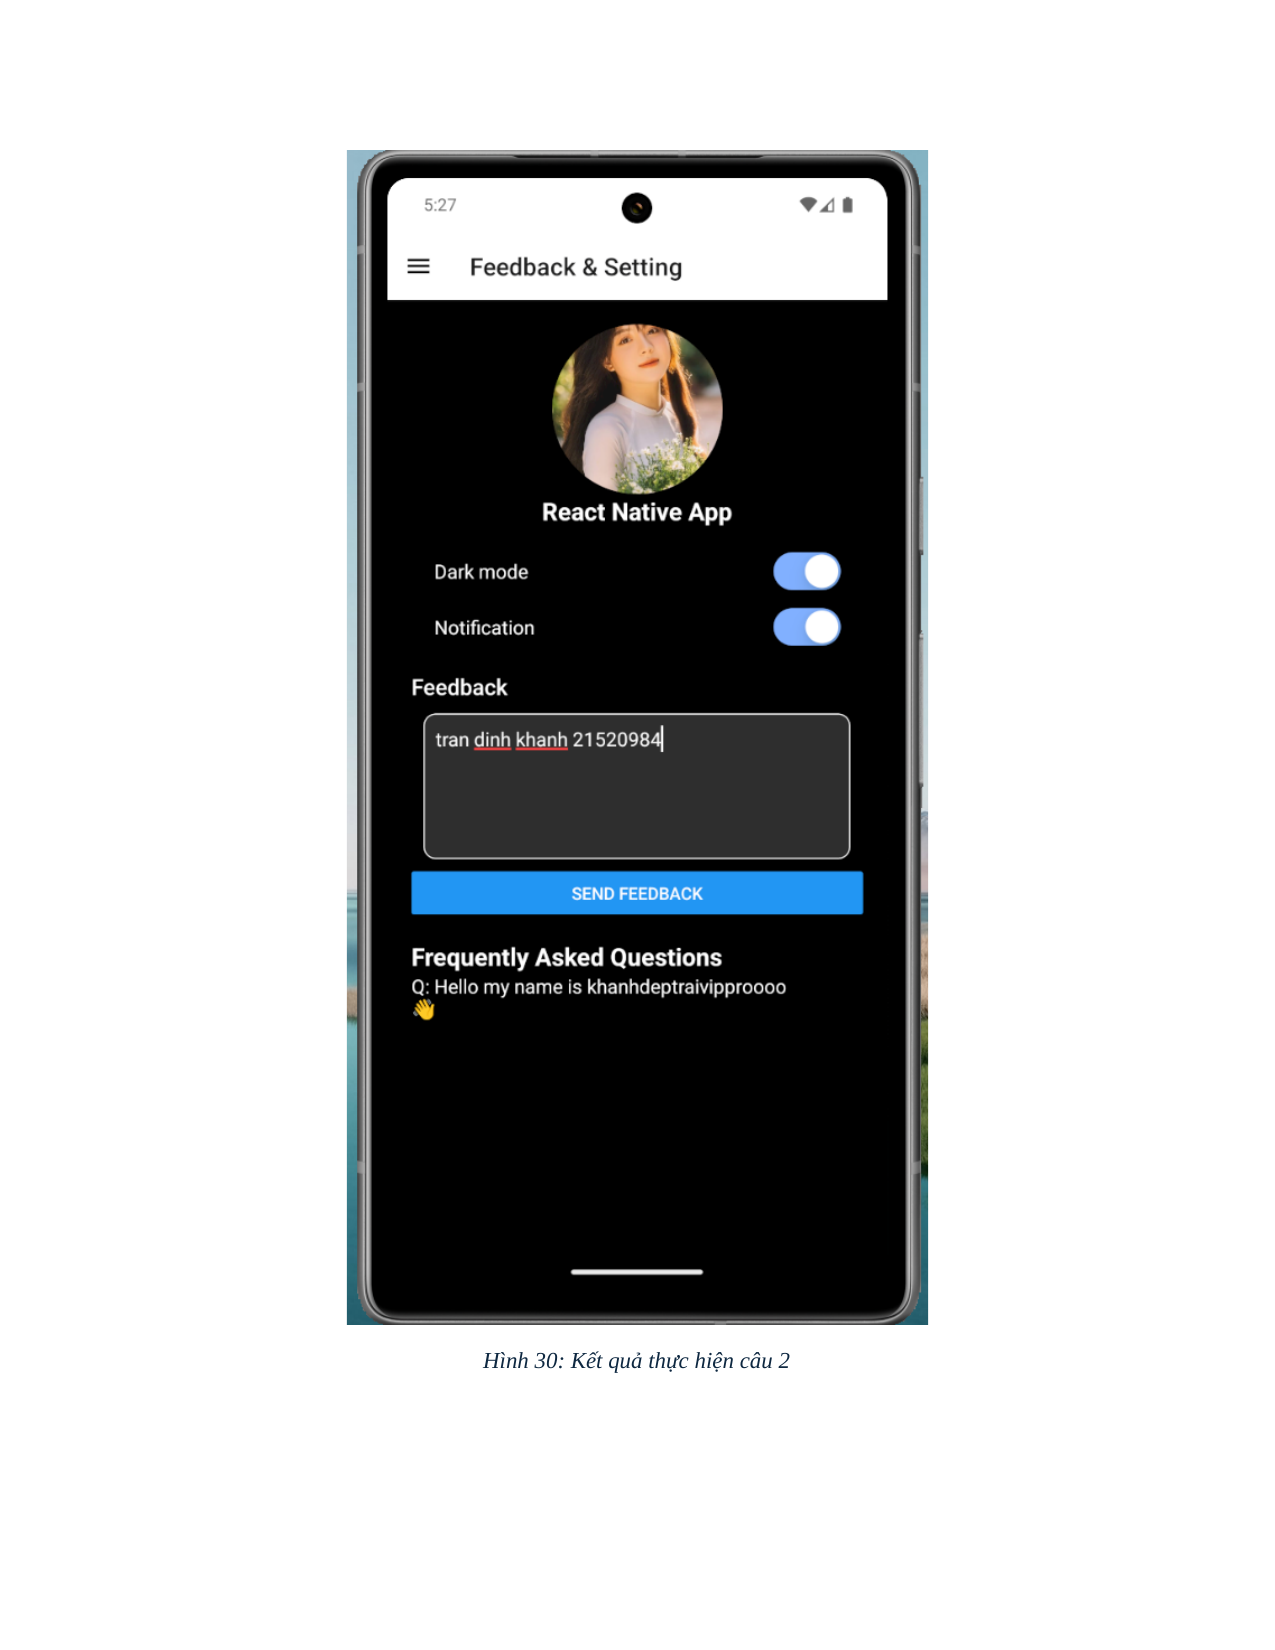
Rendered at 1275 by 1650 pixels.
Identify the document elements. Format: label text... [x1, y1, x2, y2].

picture [346, 150, 929, 1325]
